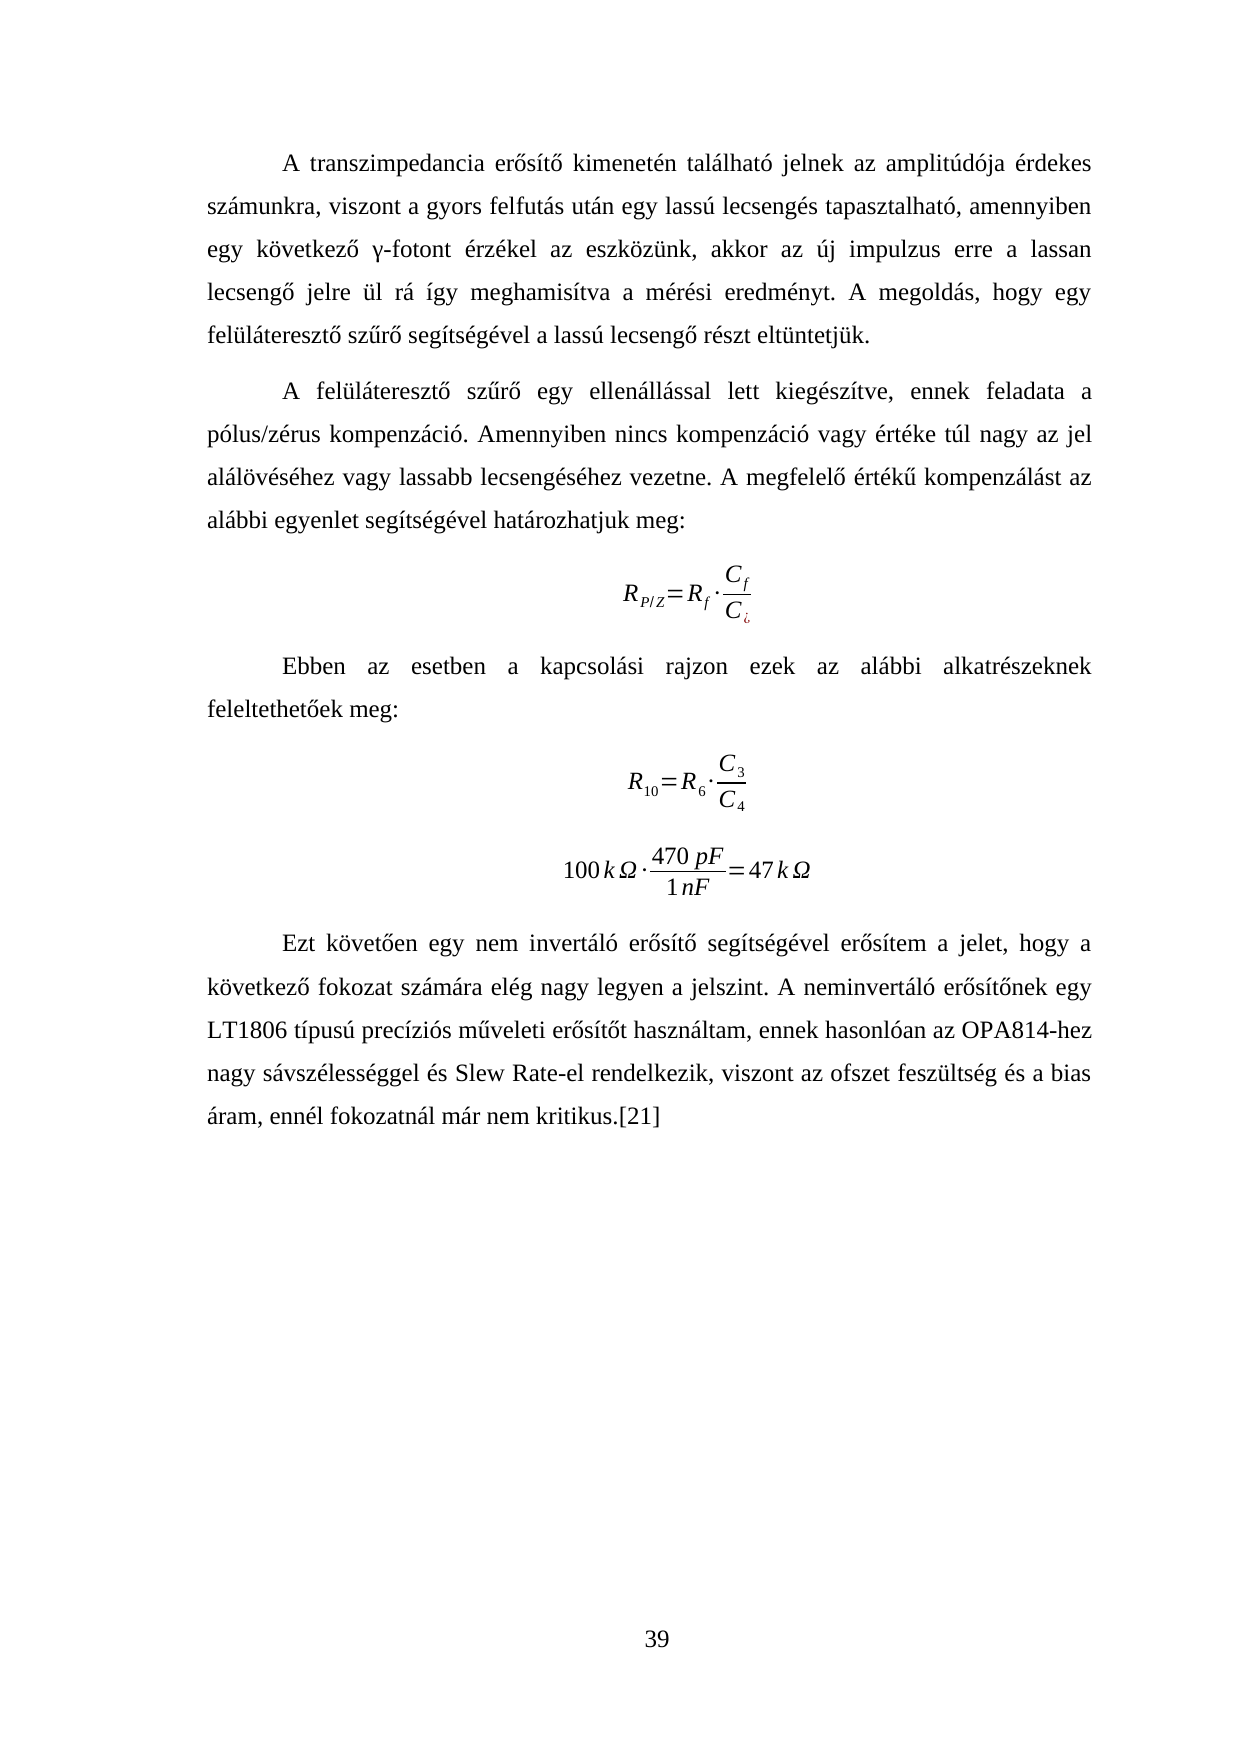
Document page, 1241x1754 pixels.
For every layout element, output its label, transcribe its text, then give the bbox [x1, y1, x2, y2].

text Ebben az esetben a kapcsolási rajzon ezek az alábbi alkatrészeknek feleltethetőek meg: [207, 651, 1092, 723]
text Ezt követően egy nem invertáló erősítő segítségével erősítem a jelet, hogy a következő fokozat számára elég nagy legyen a jelszint. A neminvertáló erősítőnek egy LT1806 típusú precíziós műveleti erősítőt használtam, ennek hasonlóan az OPA814-hez nagy sávszélességgel és Slew Rate-el rendelkezik, viszont az ofszet feszültség és a bias áram, ennél fokozatnál már nem kritikus.[21] [207, 928, 1092, 1130]
text A transzimpedancia erősítő kimenetén található jelnek az amplitúdója érdekes számunkra, viszont a gyors felfutás után egy lassú lecsengés tapasztalható, amennyiben egy következő γ-fotont érzékel az eszközünk, akkor az új impulzus erre a lassan lecsengő jelre ül rá így meghamisítva a mérési eredményt. A megoldás, hogy egy felüláteresztő szűrő segítségével a lassú lecsengő részt eltüntetjük. [207, 148, 1092, 349]
text A felüláteresztő szűrő egy ellenállással lett kiegészítve, ennek feladata a pólus/zérus kompenzáció. Amennyiben nincs kompenzáció vagy értéke túl nagy az jel alálövéséhez vagy lassabb lecsengéséhez vezetne. A megfelelő értékű kompenzálást az alábbi egyenlet segítségével határozhatjuk meg: [207, 376, 1092, 534]
